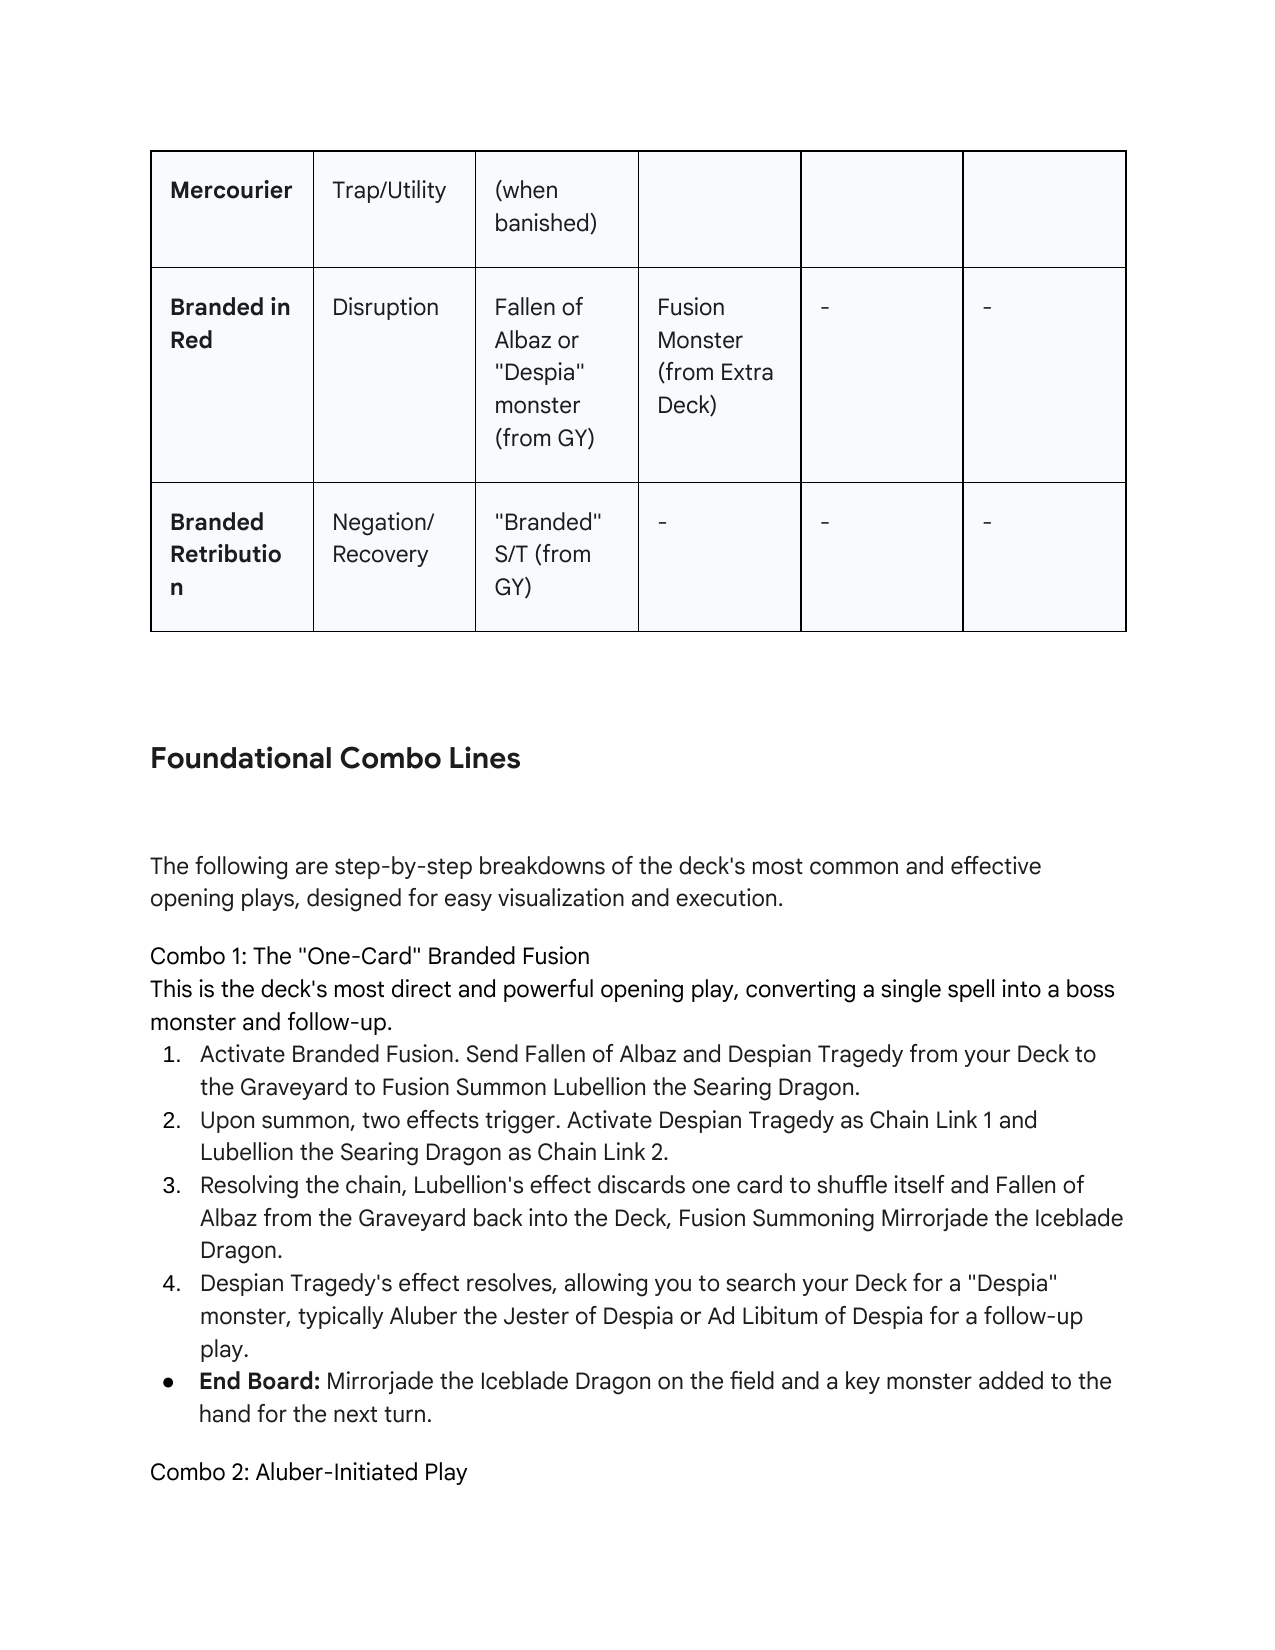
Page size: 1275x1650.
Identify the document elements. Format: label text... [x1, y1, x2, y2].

table_cell - [964, 483, 1125, 631]
text The following are step-by-step breakdowns of the deck's most common and effective opening plays, designed for easy visualization and execution. [150, 852, 1125, 913]
table_cell - [802, 152, 962, 267]
list Resolving the chain, Lubellion's effect discards one card to shuffle itself and Fallen of Albaz from the Graveyard back into the Deck, Fusion Summoning Mirrorjade the Iceblade Dragon. [162, 1171, 1125, 1266]
table_cell - [802, 483, 962, 631]
list End Board: Mirrorjade the Iceblade Dragon on the field and a key monster added to the hand for the next turn. [161, 1368, 1125, 1429]
list Upon summon, two effects trigger. Activate Despian Tragedy as Chain Link 1 and Lubellion the Searing Dragon as Chain Link 2. [162, 1106, 1125, 1167]
list Activate Branded Fusion. Send Fallen of Albaz and Despian Tragedy from your Deck to the Graveyard to Fusion Summon Lubellion the Searing Dragon. [162, 1041, 1125, 1102]
table_cell - [964, 152, 1125, 267]
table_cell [476, 152, 638, 267]
list Despian Tragedy's effect resolves, allowing you to search your Deck for a "Despia" monster, typically Aluber the Jester of Despia or Ad Libitum of Despia for a follow-up play. [162, 1269, 1125, 1364]
table_cell "Branded" S/T (from GY) [476, 483, 638, 631]
text Combo 1: The "One-Card" Branded Fusion [150, 942, 1125, 971]
table_cell Disruption [314, 268, 475, 481]
table_cell Hand Trap/Utility [314, 152, 475, 267]
table_cell Branded in Red [152, 268, 313, 481]
table_cell Fusion Monster (from Extra Deck) [639, 268, 800, 481]
subtitle Foundational Combo Lines [150, 740, 1125, 777]
text Combo 2: Aluber-Initiated Play [150, 1458, 1125, 1487]
table_cell - [802, 268, 962, 481]
table_cell - [964, 268, 1125, 481]
table_cell Fallen of Albaz or "Despia" monster (from GY) [476, 268, 638, 481]
text This is the deck's most direct and powerful opening play, converting a single spell into a boss monster and follow-up. [150, 975, 1125, 1037]
table_cell - [639, 152, 800, 267]
table_cell - [639, 483, 800, 631]
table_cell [152, 152, 313, 267]
table_cell Negation/Recovery [314, 483, 475, 631]
table_cell Branded Retribution [152, 483, 313, 631]
